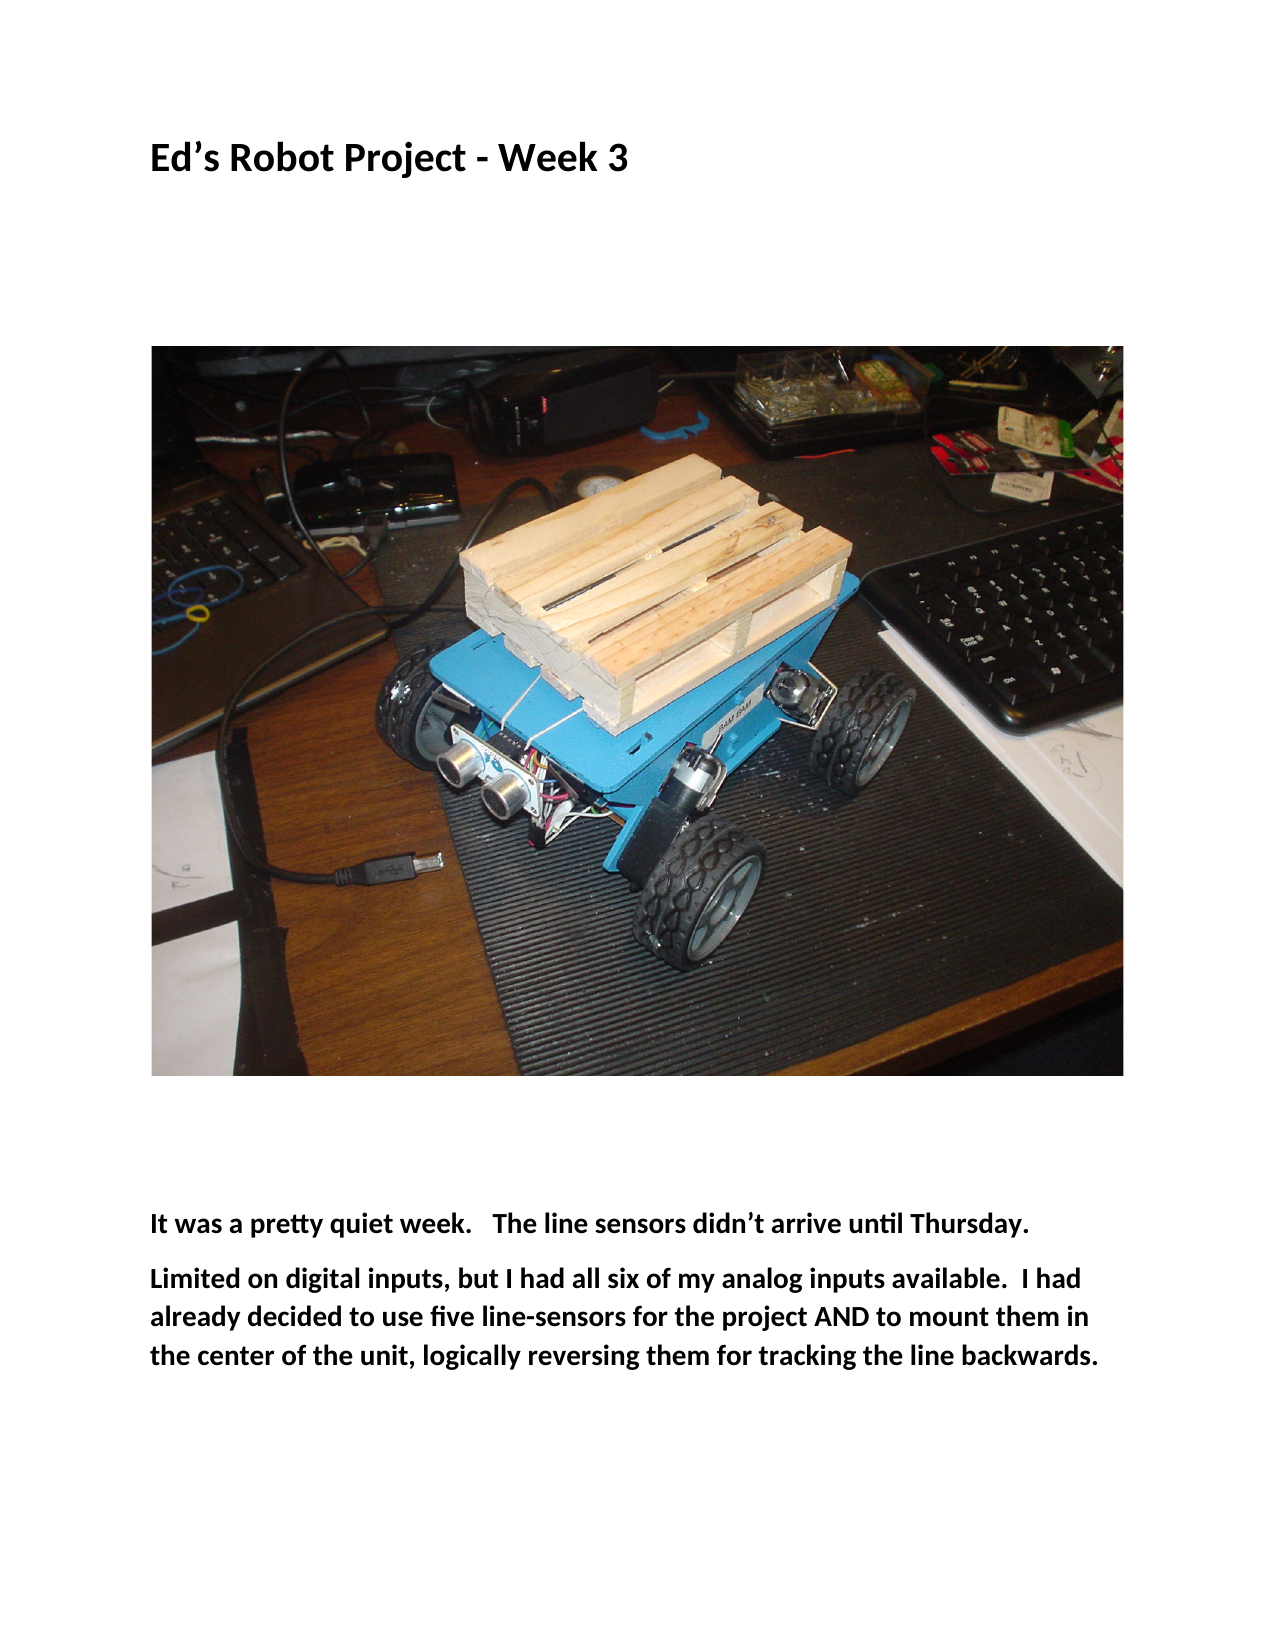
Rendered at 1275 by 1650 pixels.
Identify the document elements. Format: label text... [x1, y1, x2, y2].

text Ed’s Robot Project - Week 3 [150, 131, 1125, 182]
picture [151, 346, 1124, 1076]
text It was a pretty quiet week. The line sensors didn’t arrive until Thursday. [150, 1205, 1125, 1240]
text Limited on digital inputs, but I had all six of my analog inputs available. I had already decided to use five line-sensors for the project AND to mount them in the center of the unit, logically reversing them for tracking the line backwards. [150, 1260, 1125, 1372]
